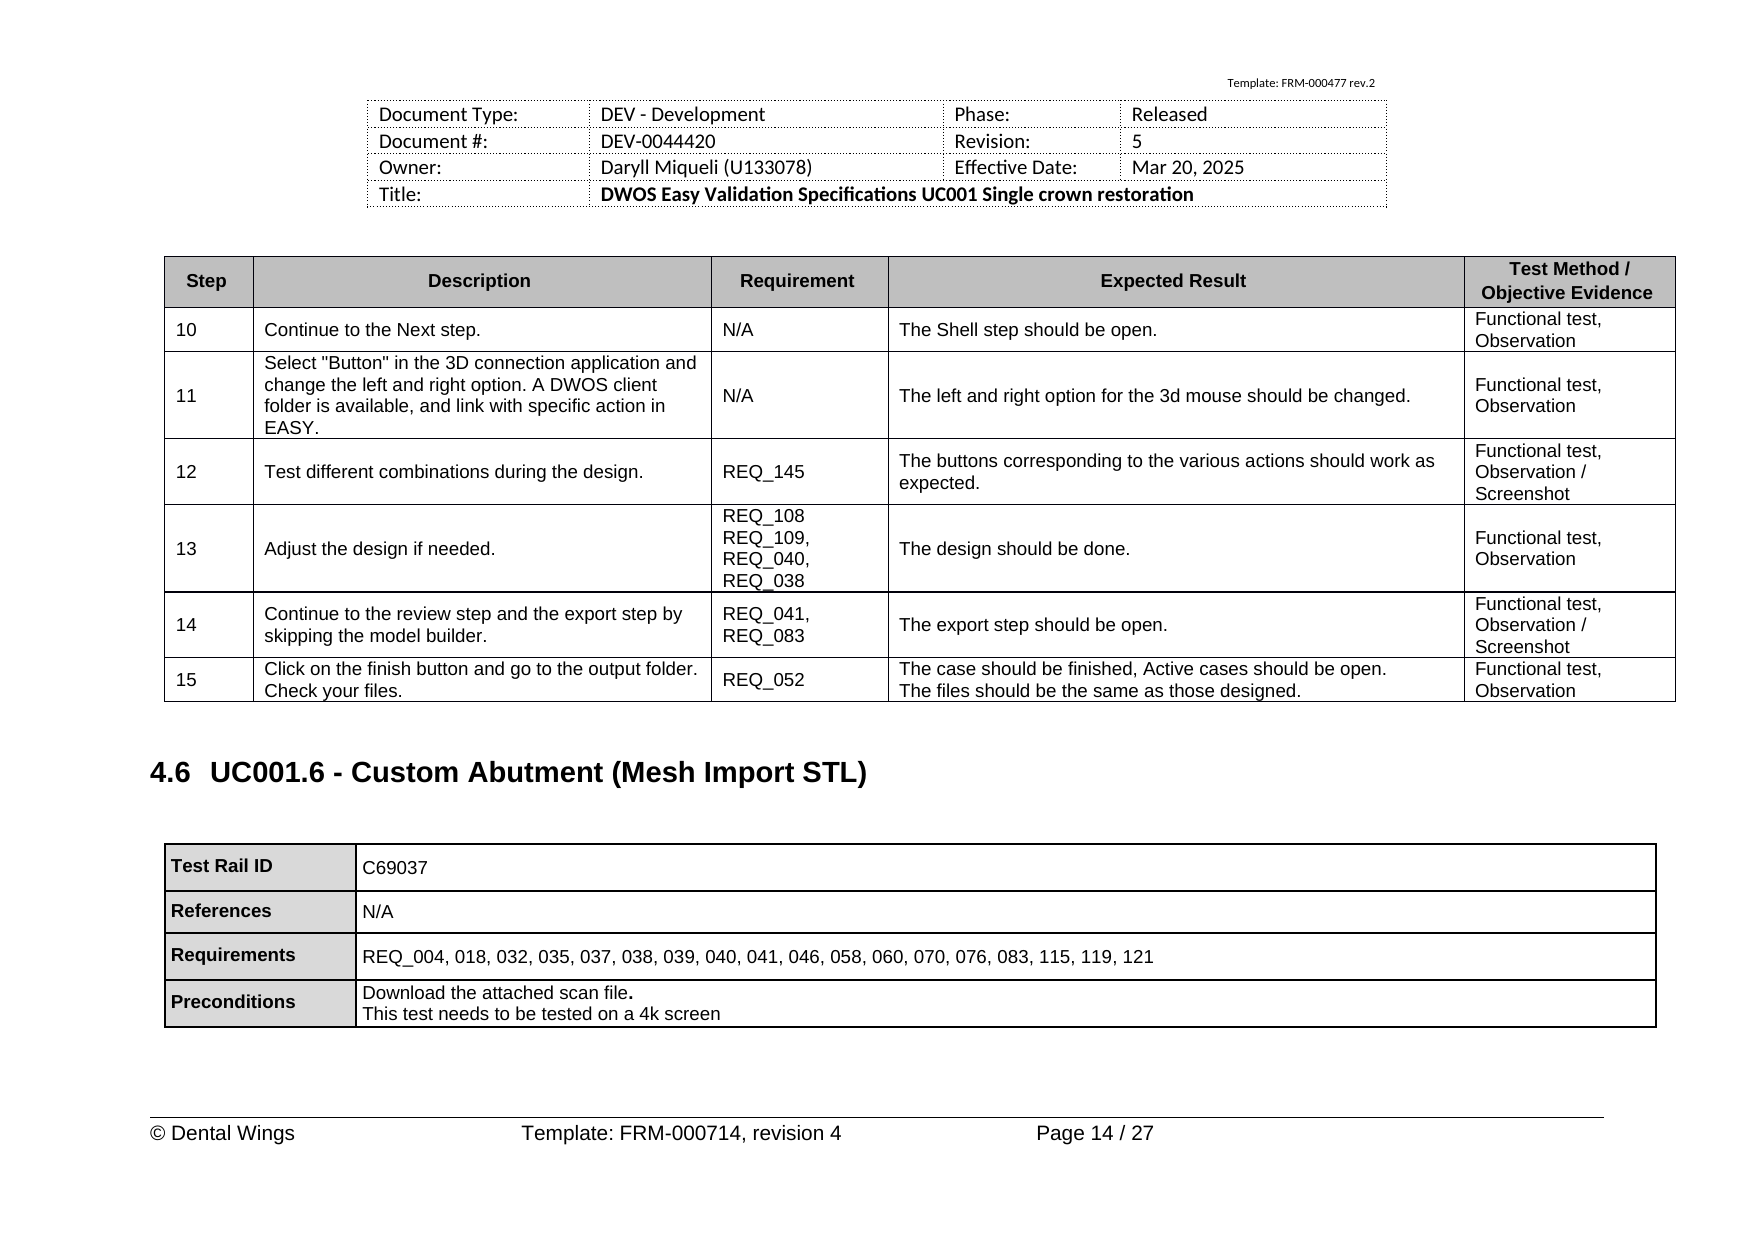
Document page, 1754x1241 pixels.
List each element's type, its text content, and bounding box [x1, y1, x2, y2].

table_cell Requirements [166, 934, 355, 979]
table_cell Functional test, Observation [1465, 658, 1675, 701]
table_cell Preconditions [166, 981, 355, 1026]
table_cell Test different combinations during the design. [254, 439, 711, 504]
table_cell Select "Button" in the 3D connection application and change the left and right option. A DWOS client folder is available, and link with specific action in EASY. [254, 352, 711, 438]
table_header C69037 [357, 845, 1655, 890]
table_cell 12 [165, 439, 253, 504]
table_header Test Method / Objective Evidence [1465, 257, 1675, 307]
table_cell 14 [165, 593, 253, 657]
table_cell The buttons corresponding to the various actions should work as expected. [889, 439, 1464, 504]
table_cell References [166, 892, 355, 932]
table_cell Continue to the Next step. [254, 308, 711, 351]
table_cell REQ_041, REQ_083 [712, 593, 888, 657]
table_cell N/A [712, 308, 888, 351]
table_header Description [254, 257, 711, 307]
table_cell N/A [712, 352, 888, 438]
table_cell The case should be finished, Active cases should be open. The files should be the same as those designed. [889, 658, 1464, 701]
table_cell The Shell step should be open. [889, 308, 1464, 351]
table_header Expected Result [889, 257, 1464, 307]
table_cell The design should be done. [889, 505, 1464, 591]
table_cell 11 [165, 352, 253, 438]
table_cell Functional test, Observation / Screenshot [1465, 439, 1675, 504]
table_header Step [165, 257, 253, 307]
table_cell Functional test, Observation [1465, 352, 1675, 438]
table_cell The left and right option for the 3d mouse should be changed. [889, 352, 1464, 438]
table_cell REQ_145 [712, 439, 888, 504]
table_cell Functional test, Observation / Screenshot [1465, 593, 1675, 657]
table_cell 10 [165, 308, 253, 351]
table_cell 15 [165, 658, 253, 701]
table_header Requirement [712, 257, 888, 307]
table_cell Functional test, Observation [1465, 308, 1675, 351]
table_header Test Rail ID [166, 845, 355, 890]
table_cell N/A [357, 892, 1655, 932]
table_cell The export step should be open. [889, 593, 1464, 657]
table_cell Click on the finish button and go to the output folder. Check your files. [254, 658, 711, 701]
table_cell REQ_052 [712, 658, 888, 701]
table_cell Continue to the review step and the export step by skipping the model builder. [254, 593, 711, 657]
subtitle UC001.6 - Custom Abutment (Mesh Import STL) [150, 756, 1604, 789]
table_cell Download the attached scan file. This test needs to be tested on a 4k screen [357, 981, 1655, 1026]
table_cell Adjust the design if needed. [254, 505, 711, 591]
table_cell 13 [165, 505, 253, 591]
table_cell REQ_108 REQ_109, REQ_040, REQ_038 [712, 505, 888, 591]
table_cell Functional test, Observation [1465, 505, 1675, 591]
table_cell REQ_004, 018, 032, 035, 037, 038, 039, 040, 041, 046, 058, 060, 070, 076, 083, 115, 119, 121 [357, 934, 1655, 979]
